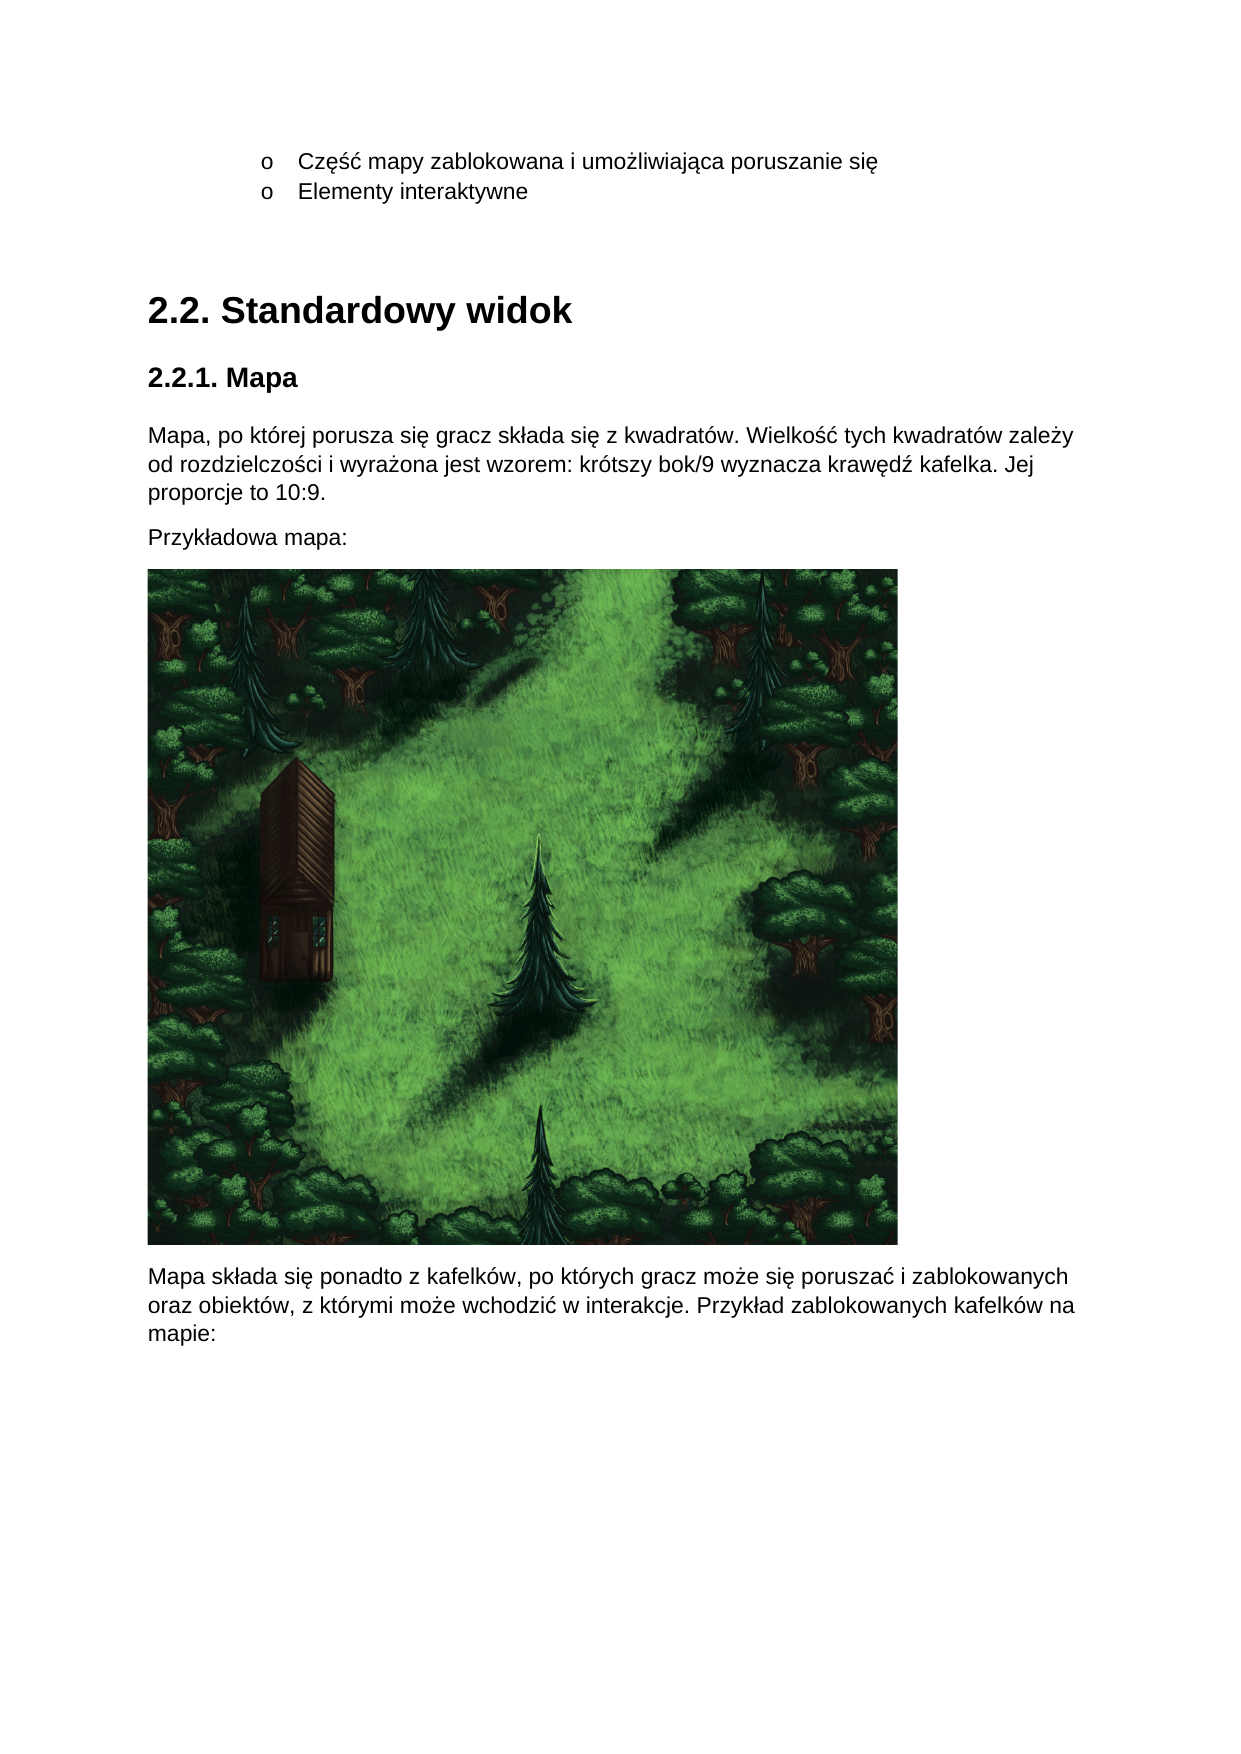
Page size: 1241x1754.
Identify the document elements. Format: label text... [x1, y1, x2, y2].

picture [147, 569, 898, 1245]
text Przykładowa mapa: [148, 524, 1092, 551]
text Mapa składa się ponadto z kafelków, po których gracz może się poruszać i zablokowanych oraz obiektów, z którymi może wchodzić w interakcje. Przykład zablokowanych kafelków na mapie: [148, 1263, 1092, 1346]
text Mapa, po której porusza się gracz składa się z kwadratów. Wielkość tych kwadratów zależy od rozdzielczości i wyrażona jest wzorem: krótszy bok/9 wyznacza krawędź kafelka. Jej proporcje to 10:9. [148, 422, 1092, 505]
list Elementy interaktywne [260, 178, 1092, 207]
subtitle 2.2.1. Mapa [148, 361, 1092, 393]
list Część mapy zablokowana i umożliwiająca poruszanie się [260, 148, 1092, 176]
subtitle 2.2. Standardowy widok [148, 288, 1092, 331]
